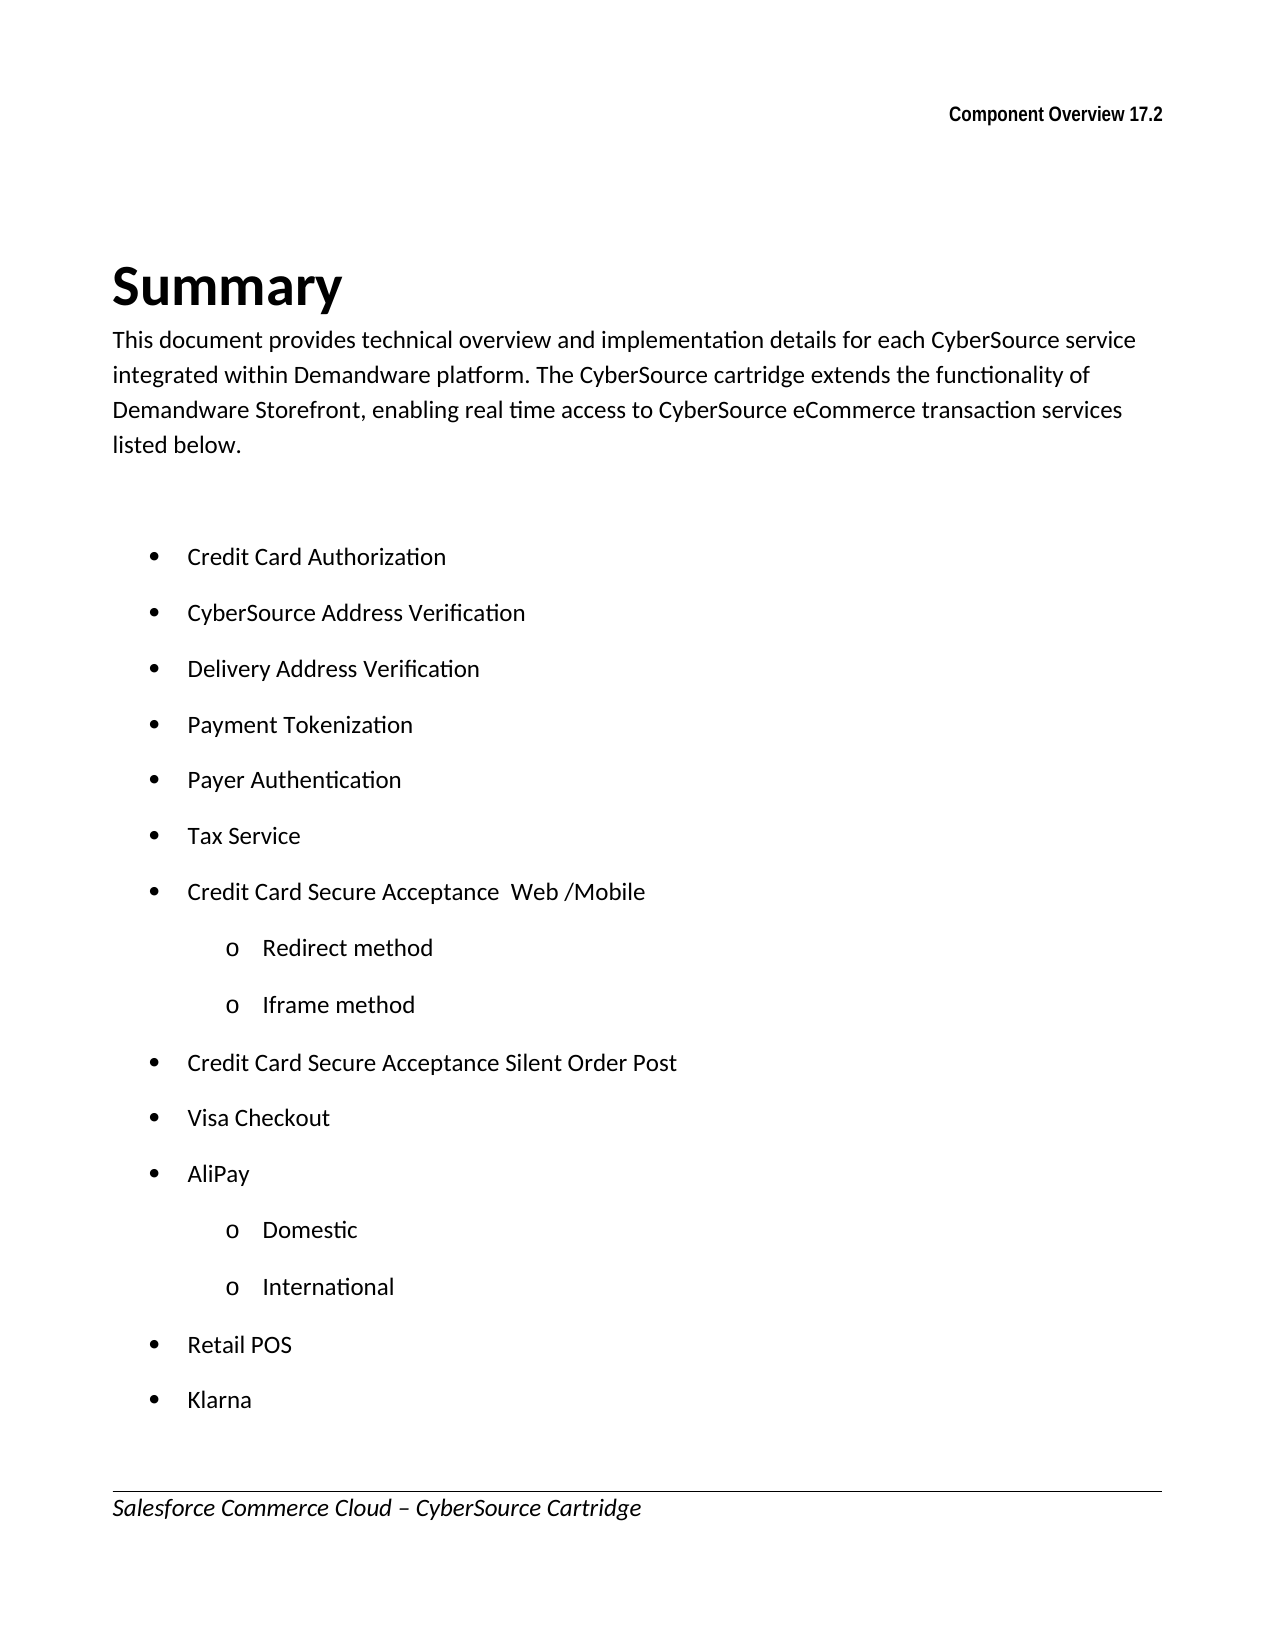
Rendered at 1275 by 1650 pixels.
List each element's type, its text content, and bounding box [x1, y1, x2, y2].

list Retail POS [150, 1329, 1162, 1359]
list Payer Authentication [150, 764, 1162, 795]
list Credit Card Authorization [150, 541, 1162, 572]
list Credit Card Secure Acceptance Web /Mobile [150, 876, 1162, 907]
list International [225, 1271, 1162, 1303]
list Redirect method [225, 932, 1162, 964]
list Tax Service [150, 820, 1162, 851]
list CyberSource Address Verification [150, 597, 1162, 628]
list Iframe method [225, 989, 1162, 1021]
list AliPay [150, 1158, 1162, 1189]
list Visa Checkout [150, 1102, 1162, 1133]
list Delivery Address Verification [150, 653, 1162, 683]
subtitle Summary [112, 249, 343, 320]
list Payment Tokenization [150, 709, 1162, 739]
list Klarna [150, 1384, 1162, 1415]
text This document provides technical overview and implementation details for each CyberSource service integrated within Demandware platform. The CyberSource cartridge extends the functionality of Demandware Storefront, enabling real time access to CyberSource eCommerce transaction services listed below. [112, 199, 1162, 460]
list Domestic [225, 1214, 1162, 1246]
list Credit Card Secure Acceptance Silent Order Post [150, 1047, 1162, 1077]
